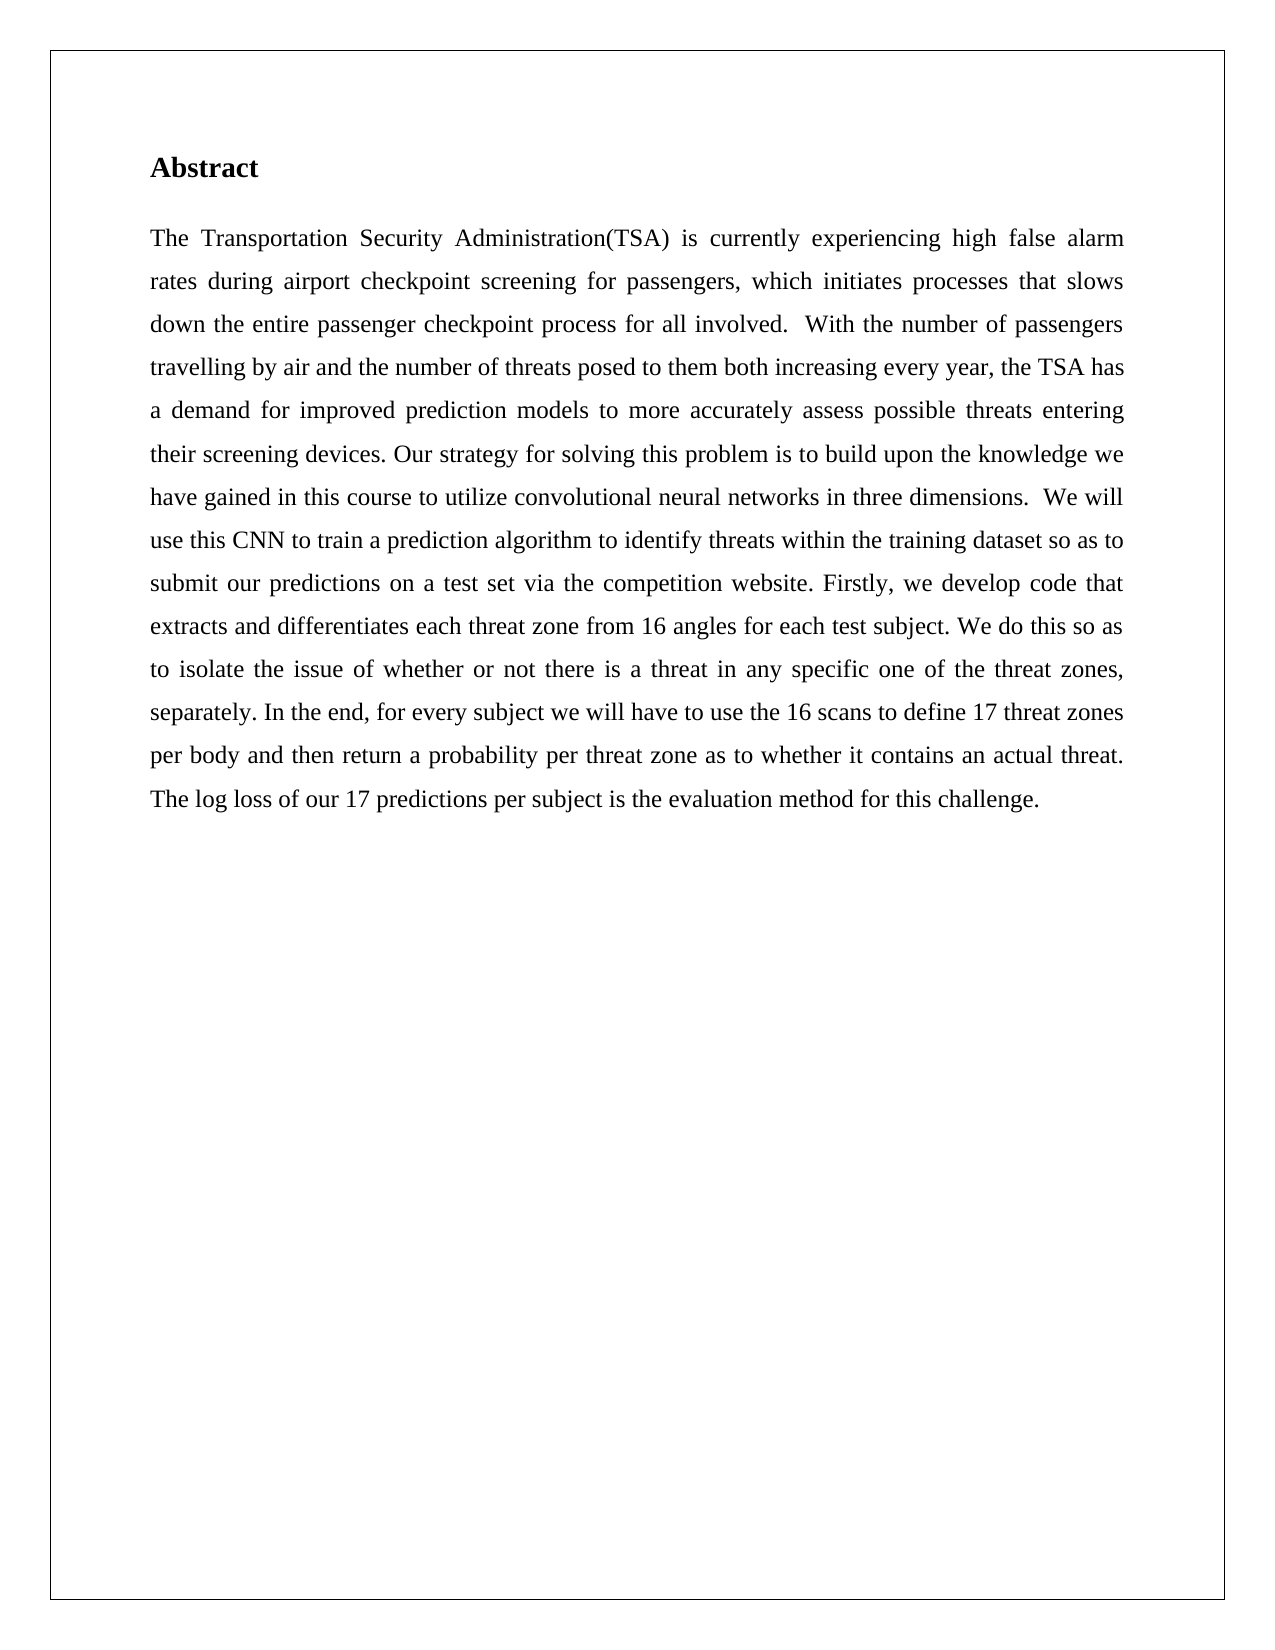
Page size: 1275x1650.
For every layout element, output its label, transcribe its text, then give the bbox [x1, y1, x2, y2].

text The Transportation Security Administration(TSA) is currently experiencing high false alarm rates during airport checkpoint screening for passengers, which initiates processes that slows down the entire passenger checkpoint process for all involved. With the number of passengers travelling by air and the number of threats posed to them both increasing every year, the TSA has a demand for improved prediction models to more accurately assess possible threats entering their screening devices. Our strategy for solving this problem is to build upon the knowledge we have gained in this course to utilize convolutional neural networks in three dimensions. We will use this CNN to train a prediction algorithm to identify threats within the training dataset so as to submit our predictions on a test set via the competition website. Firstly, we develop code that extracts and differentiates each threat zone from 16 angles for each test subject. We do this so as to isolate the issue of whether or not there is a threat in any specific one of the threat zones, separately. In the end, for every subject we will have to use the 16 scans to define 17 threat zones per body and then return a probability per threat zone as to whether it contains an actual threat. The log loss of our 17 predictions per subject is the evaluation method for this challenge. [150, 223, 1125, 812]
text Abstract [150, 150, 1125, 183]
